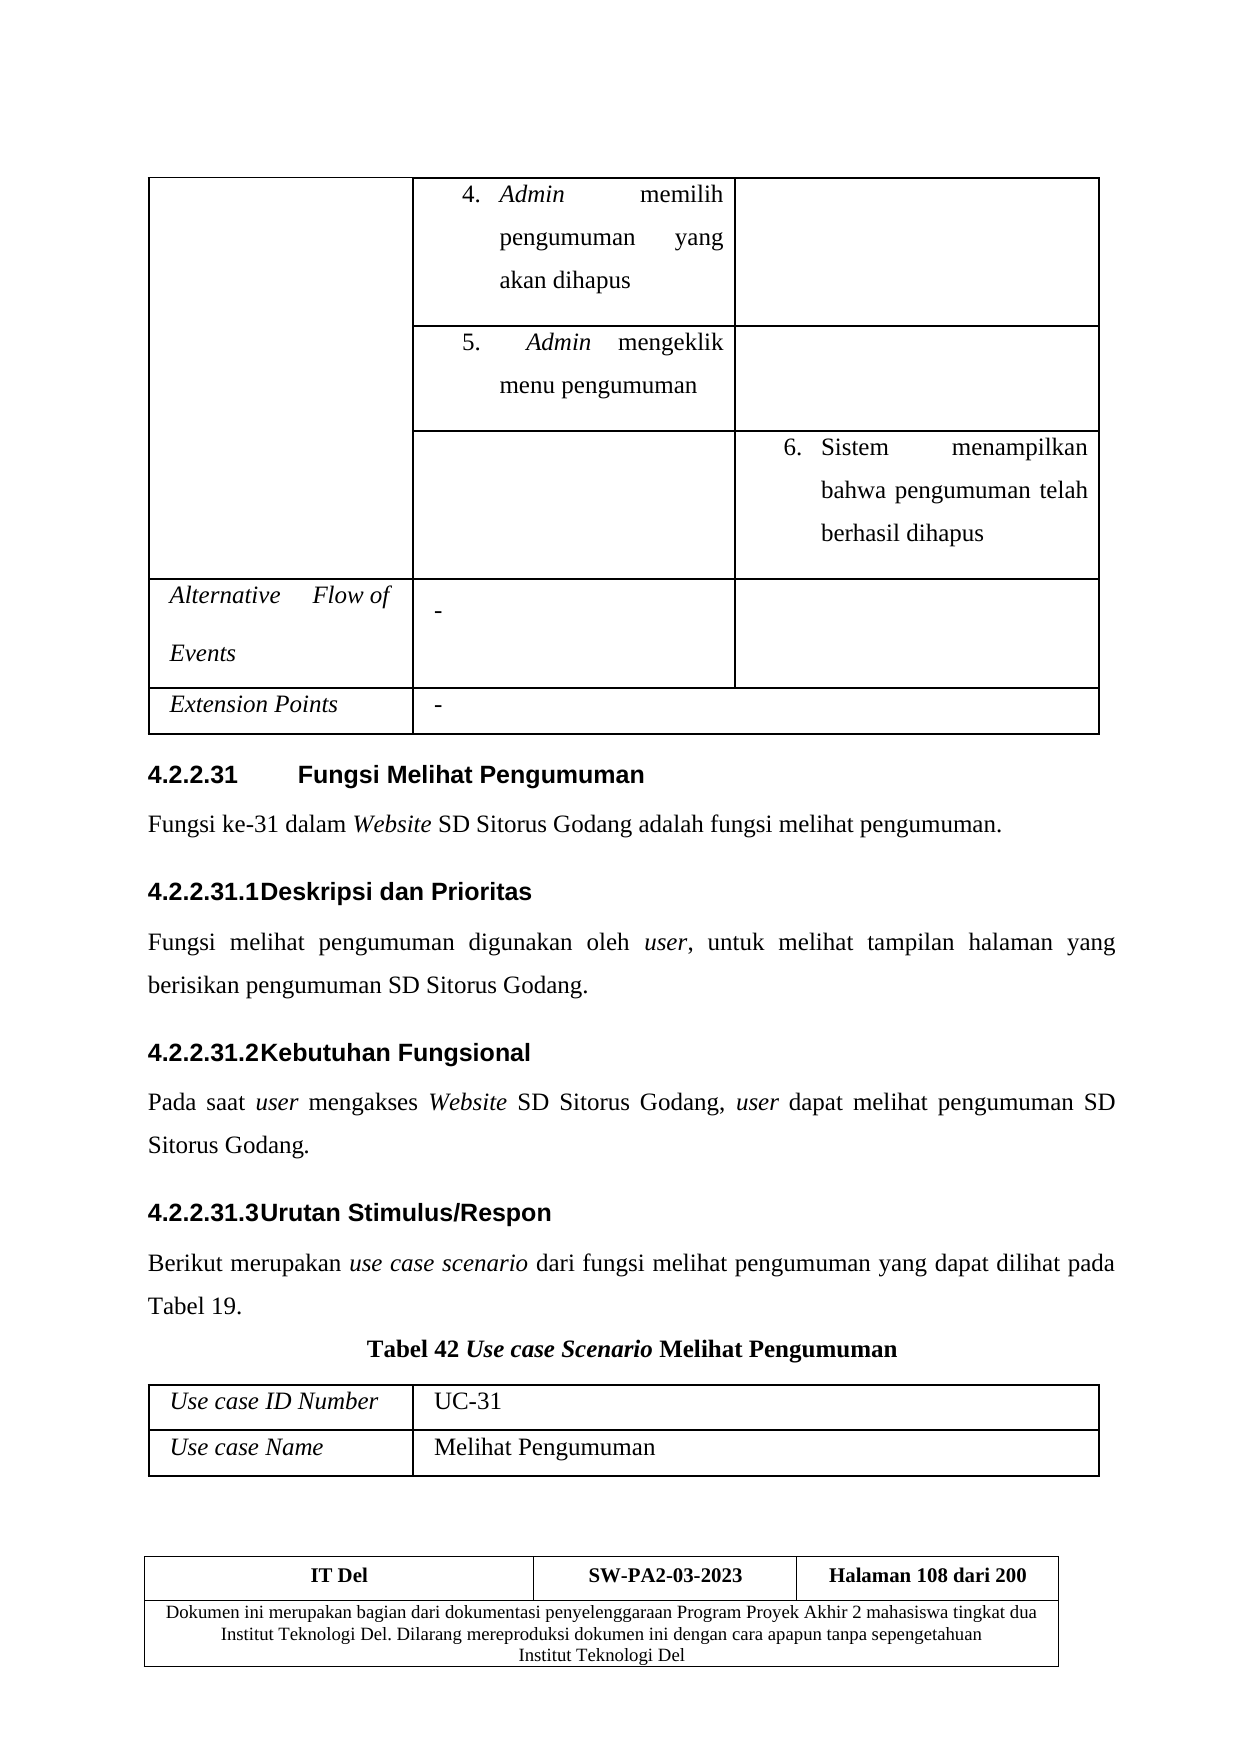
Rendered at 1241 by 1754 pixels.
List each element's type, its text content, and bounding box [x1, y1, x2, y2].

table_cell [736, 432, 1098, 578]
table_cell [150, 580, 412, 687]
list Fungsi Melihat Pengumuman [148, 760, 1116, 788]
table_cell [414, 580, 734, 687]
list Kebutuhan Fungsional [148, 1038, 1116, 1067]
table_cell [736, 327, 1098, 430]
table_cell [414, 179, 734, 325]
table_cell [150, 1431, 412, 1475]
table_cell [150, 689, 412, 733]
text Fungsi melihat pengumuman digunakan oleh user, untuk melihat tampilan halaman yang berisikan pengumuman SD Sitorus Godang. [148, 927, 1116, 998]
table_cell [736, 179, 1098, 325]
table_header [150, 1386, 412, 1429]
text Fungsi ke-31 dalam Website SD Sitorus Godang adalah fungsi melihat pengumuman. [148, 809, 1116, 838]
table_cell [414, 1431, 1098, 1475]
text Berikut merupakan use case scenario dari fungsi melihat pengumuman yang dapat dilihat pada Tabel 19. [148, 1248, 1116, 1320]
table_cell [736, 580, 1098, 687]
list Urutan Stimulus/Respon [148, 1198, 1116, 1227]
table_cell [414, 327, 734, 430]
list Deskripsi dan Prioritas [148, 877, 1116, 906]
text Pada saat user mengakses Website SD Sitorus Godang, user dapat melihat pengumuman SD Sitorus Godang. [148, 1087, 1116, 1159]
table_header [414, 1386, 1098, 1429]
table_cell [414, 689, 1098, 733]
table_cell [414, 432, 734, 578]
